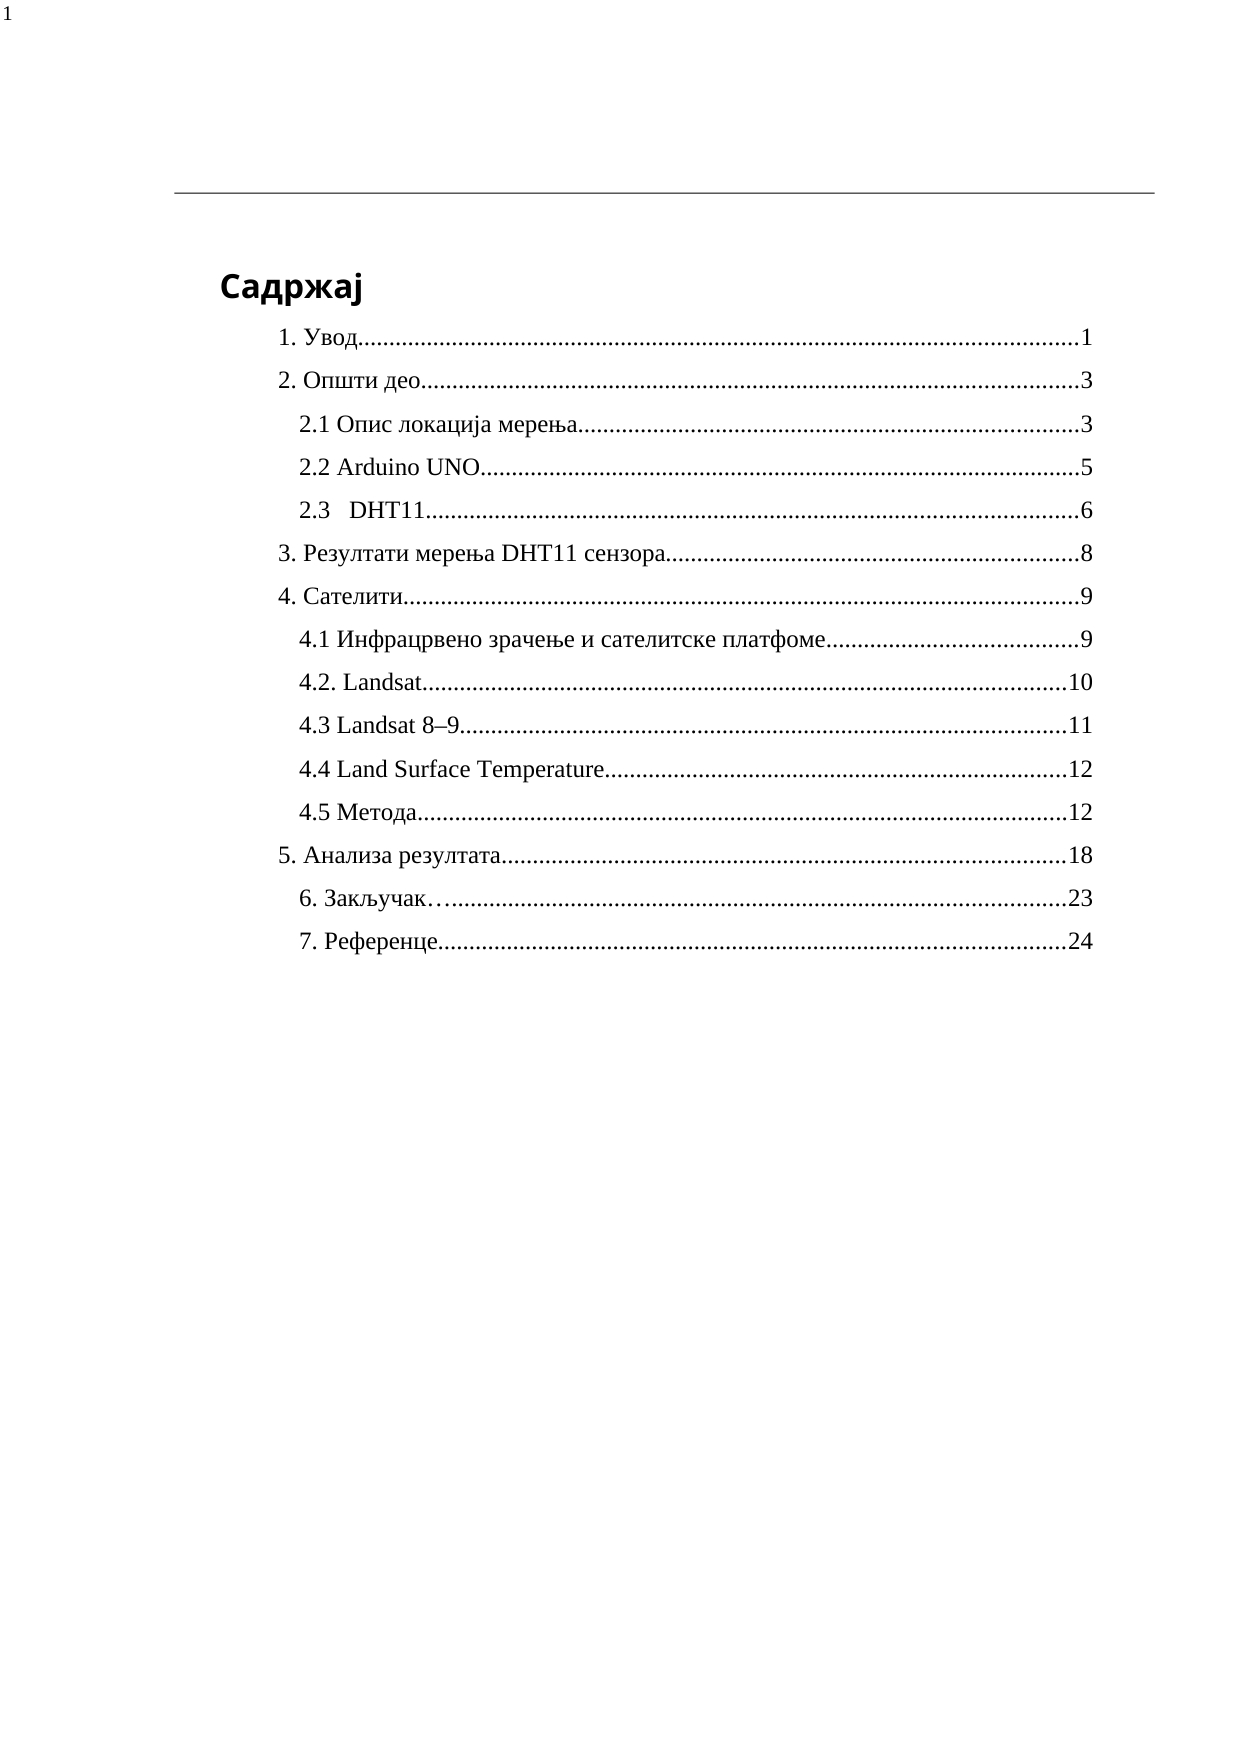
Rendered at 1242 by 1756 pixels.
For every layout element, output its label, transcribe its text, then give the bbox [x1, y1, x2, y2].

text Садржај [219, 263, 1094, 308]
